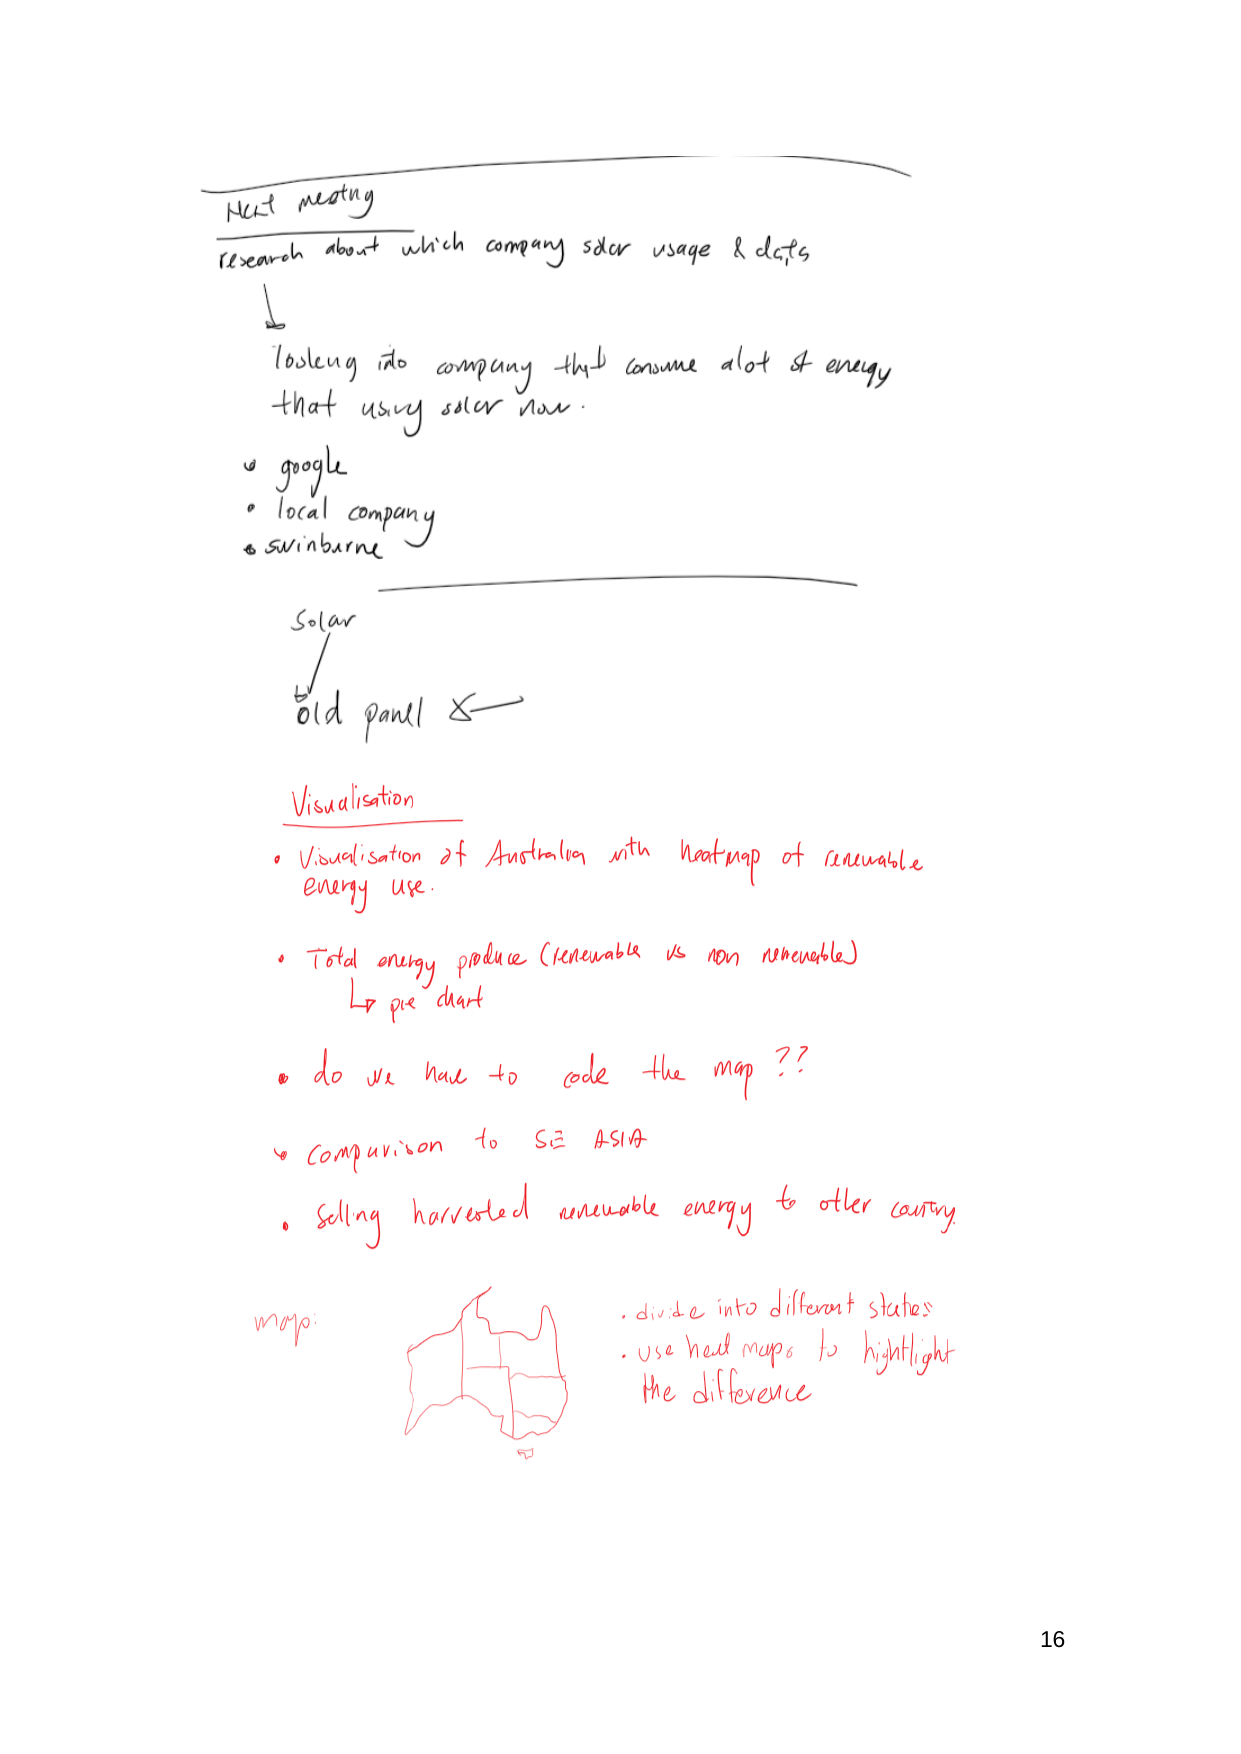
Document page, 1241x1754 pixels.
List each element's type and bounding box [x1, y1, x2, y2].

picture [175, 778, 1066, 1494]
picture [175, 156, 1066, 766]
